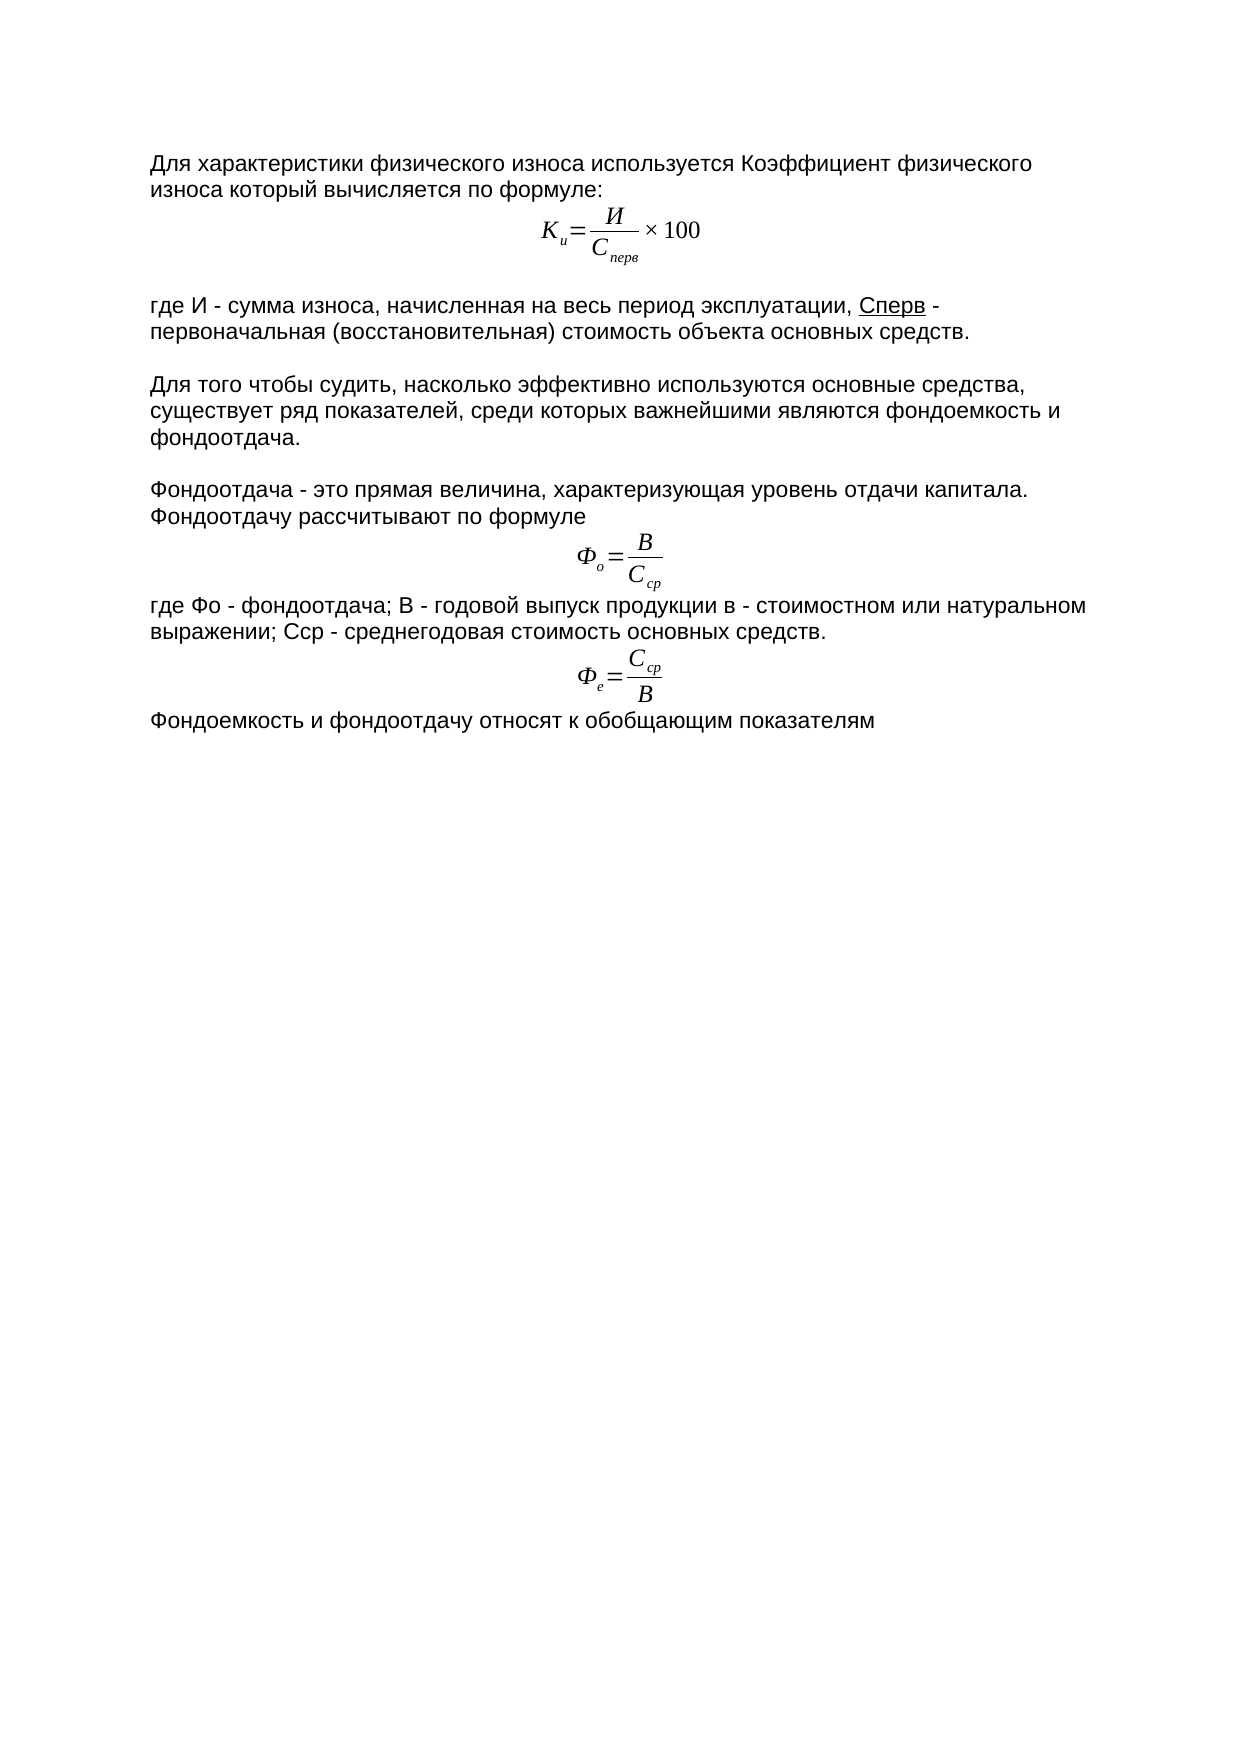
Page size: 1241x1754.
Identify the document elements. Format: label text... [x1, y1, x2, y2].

text Для характеристики физического износа используется Коэффициент физического износа который вычисляется по формуле: [150, 150, 1090, 203]
text где Фо - фондоотдача; В - годовой выпуск продукции в - стоимостном или натуральном выражении; Сср - среднегодовая стоимость основных средств. [150, 592, 1090, 644]
text Фондоотдача - это прямая величина, характеризующая уровень отдачи капитала. [150, 476, 1090, 503]
text где И - сумма износа, начисленная на весь период эксплуатации, Сперв - первоначальная (восстановительная) стоимость объекта основных средств. [150, 292, 1090, 344]
text Фондоемкость и фондоотдачу относят к обобщающим показателям [150, 707, 1090, 733]
text Для того чтобы судить, насколько эффективно используются основные средства, существует ряд показателей, среди которых важнейшими являются фондоемкость и фондоотдача. [150, 371, 1090, 450]
text Фондоотдачу рассчитывают по формуле [150, 503, 1090, 529]
